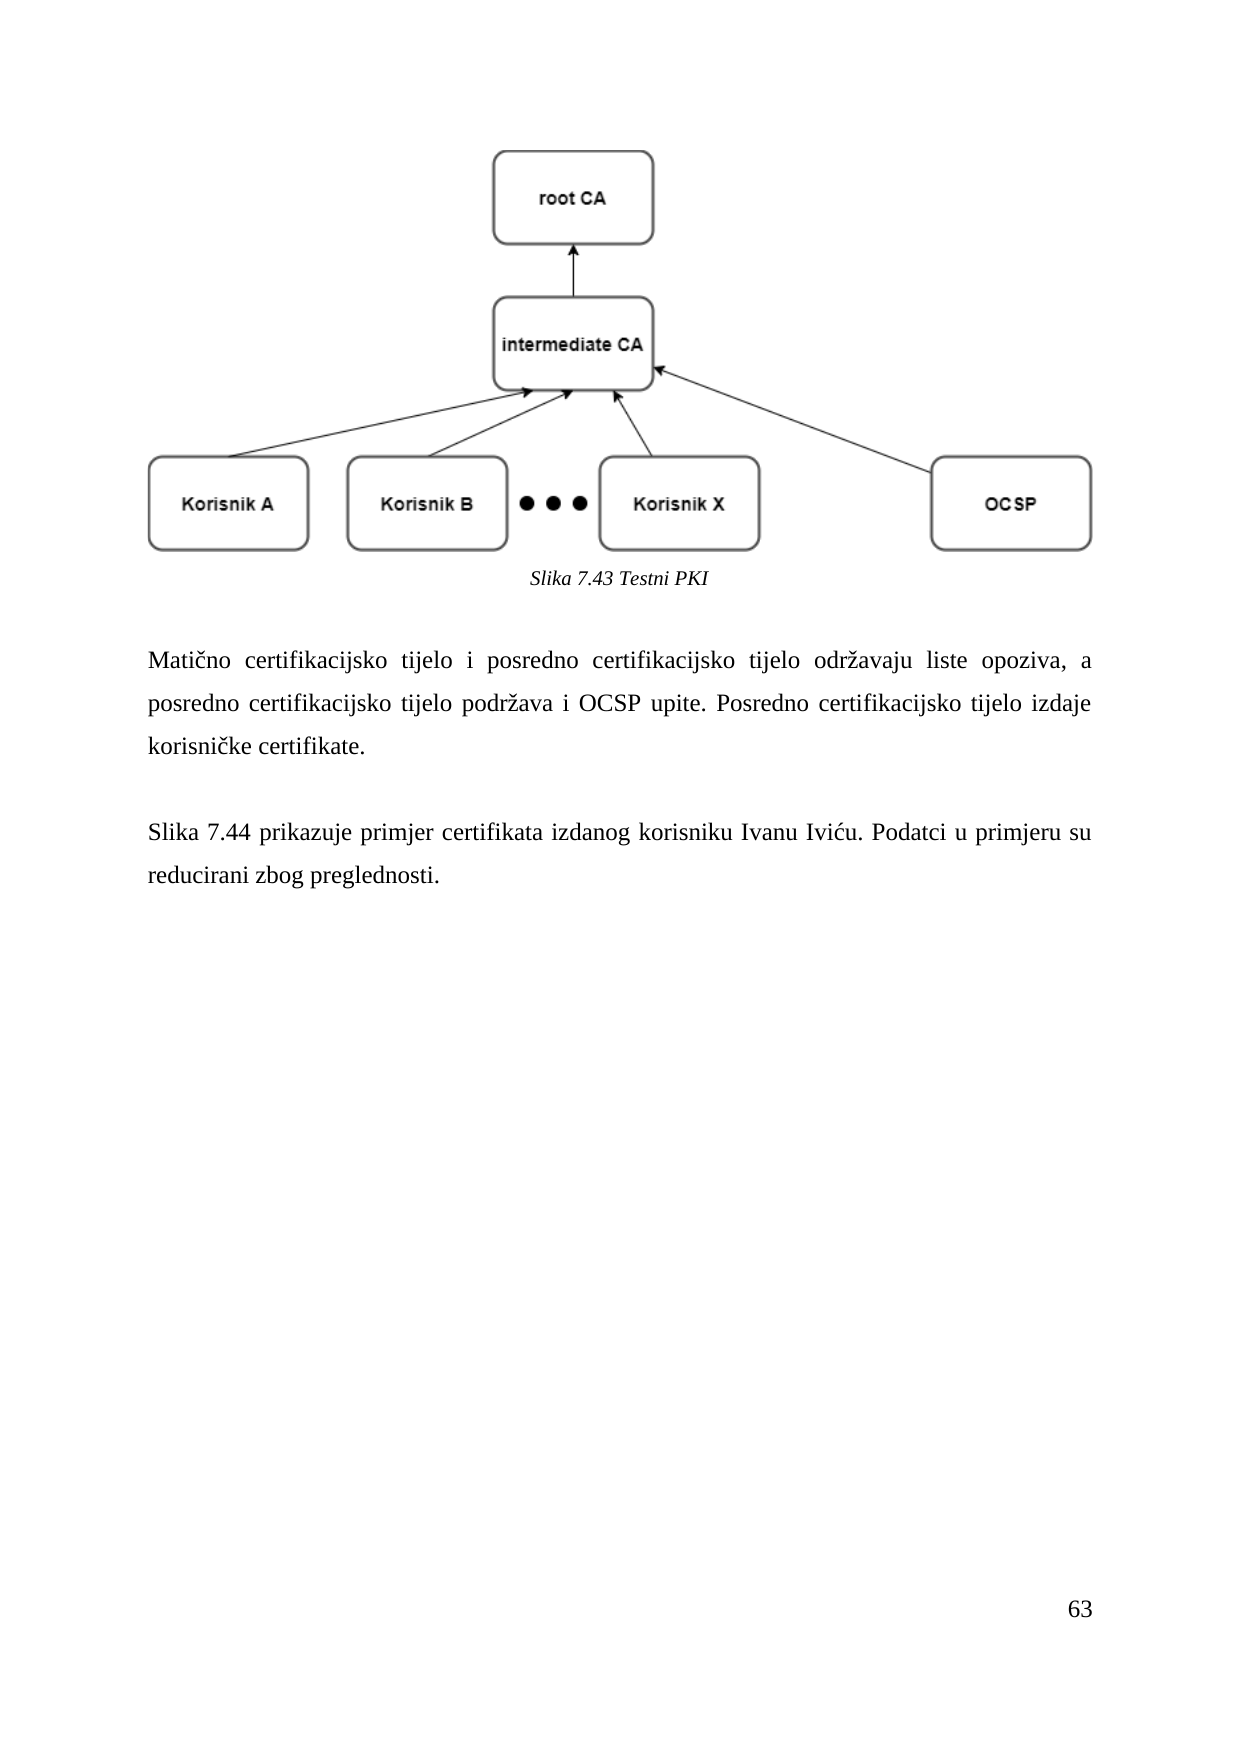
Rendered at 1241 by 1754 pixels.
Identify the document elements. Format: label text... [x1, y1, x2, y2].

text Matično certifikacijsko tijelo i posredno certifikacijsko tijelo održavaju liste opoziva, a posredno certifikacijsko tijelo podržava i OCSP upite. Posredno certifikacijsko tijelo izdaje korisničke certifikate. [148, 645, 1092, 760]
picture [147, 150, 1093, 552]
